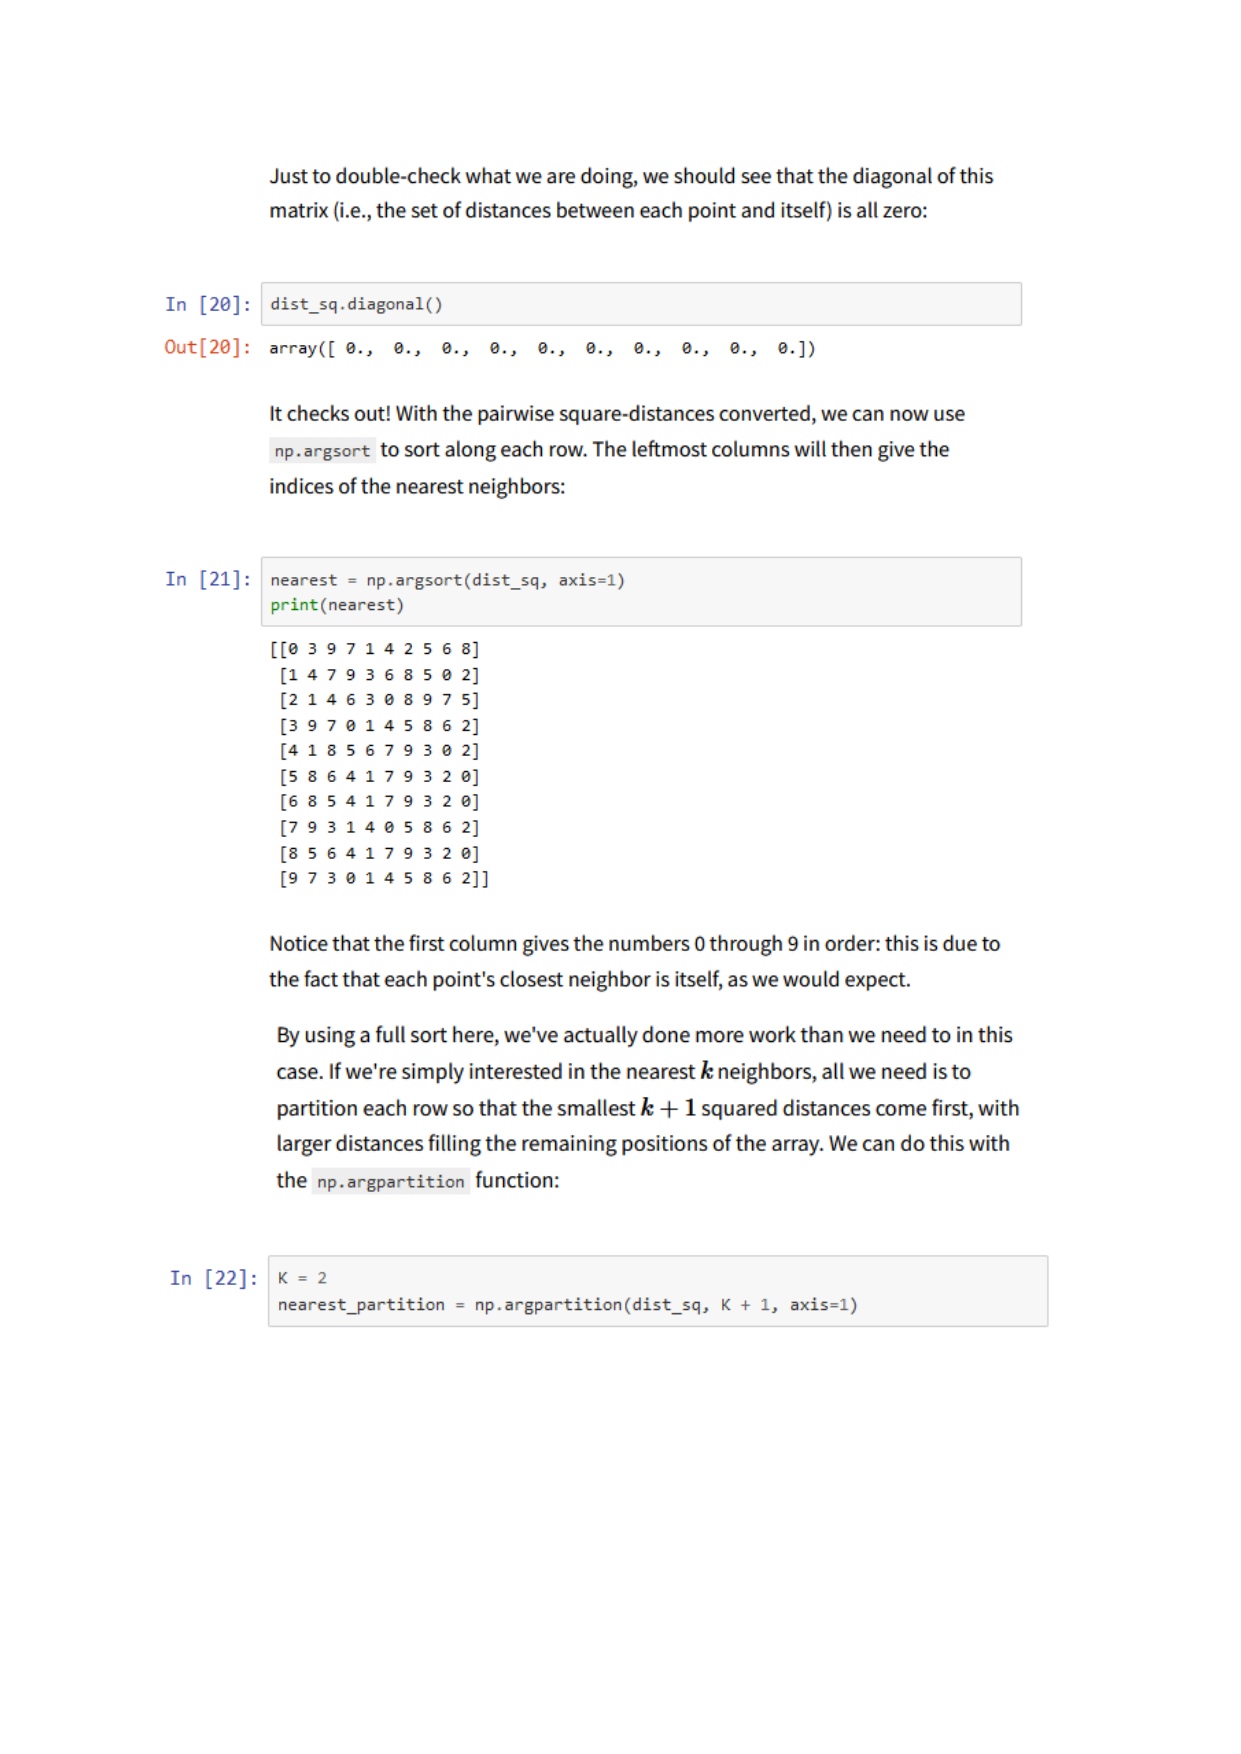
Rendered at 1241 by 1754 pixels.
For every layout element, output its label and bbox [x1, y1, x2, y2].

picture [150, 150, 1091, 999]
picture [150, 1017, 1091, 1340]
